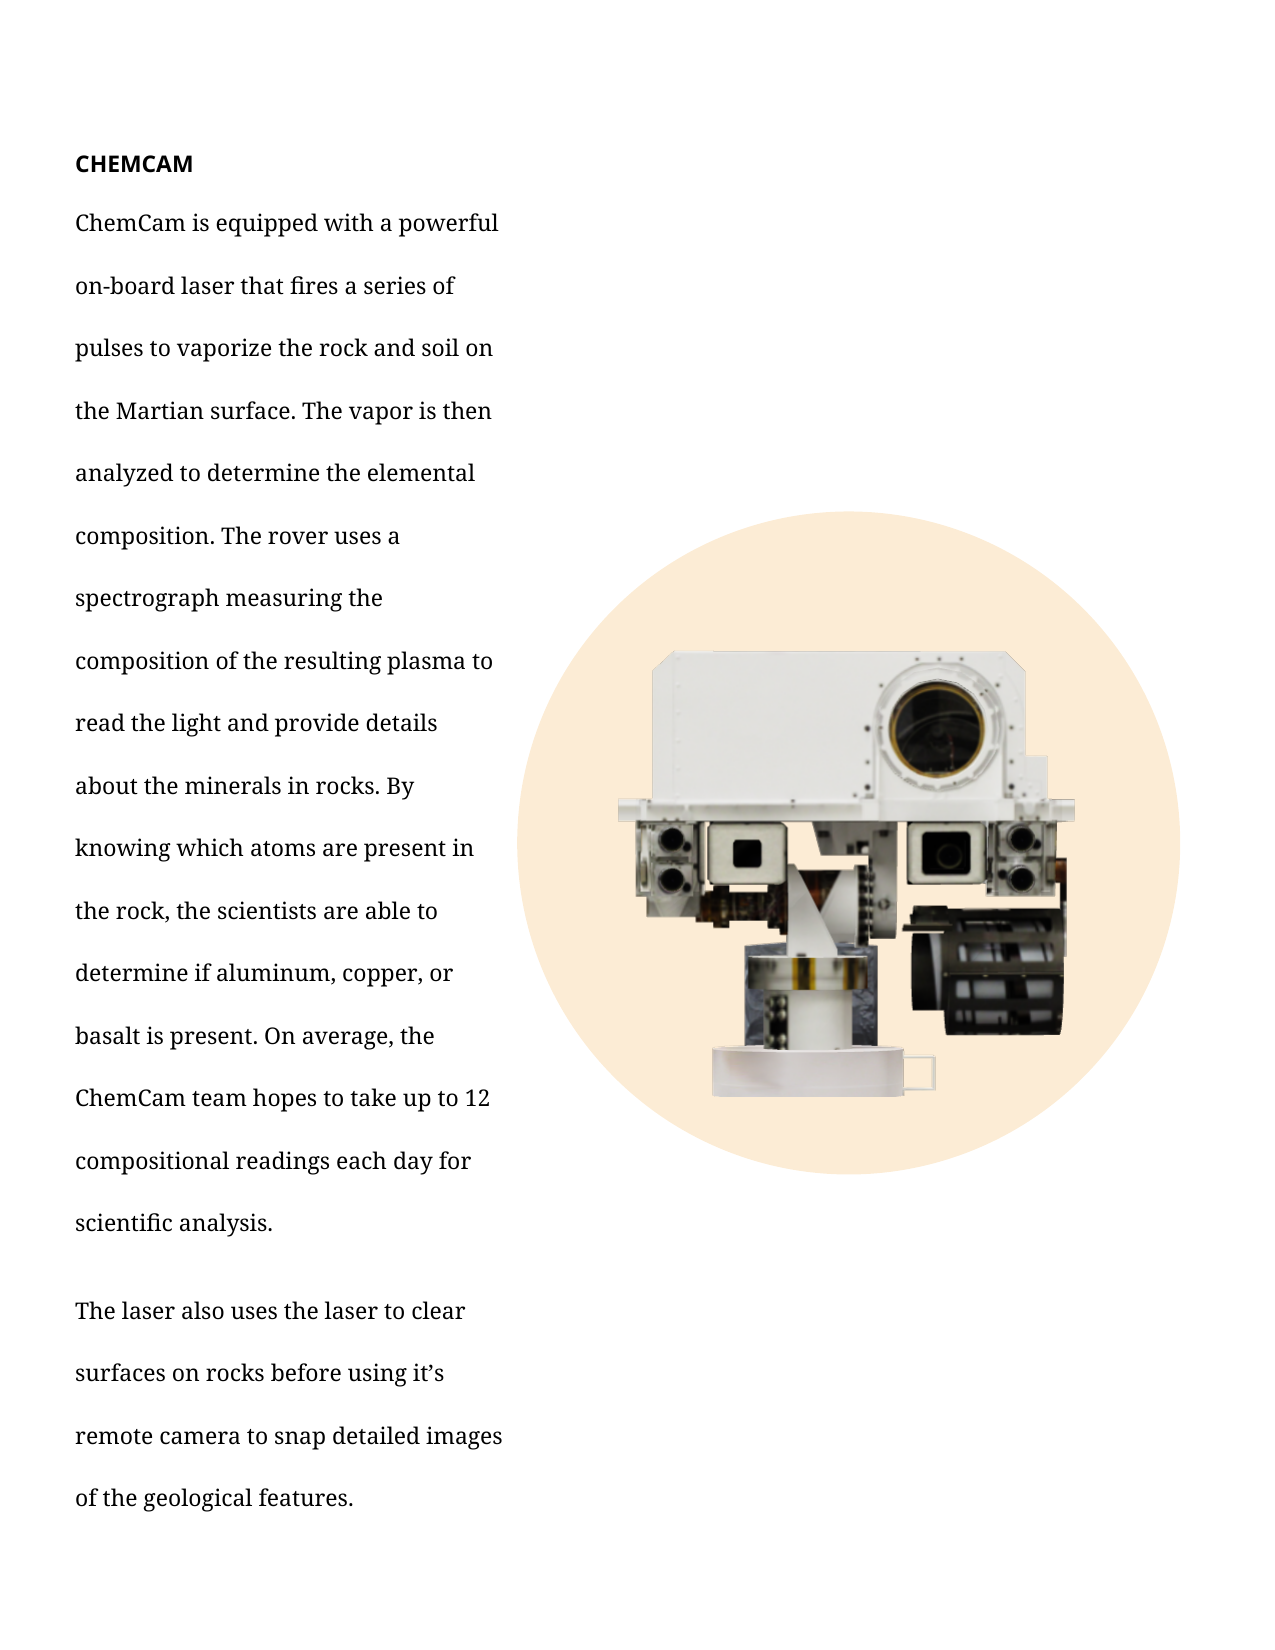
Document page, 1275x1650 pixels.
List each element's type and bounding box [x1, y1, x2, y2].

picture [503, 586, 1194, 1097]
table_header [503, 59, 1200, 1564]
table_header [75, 59, 503, 1564]
